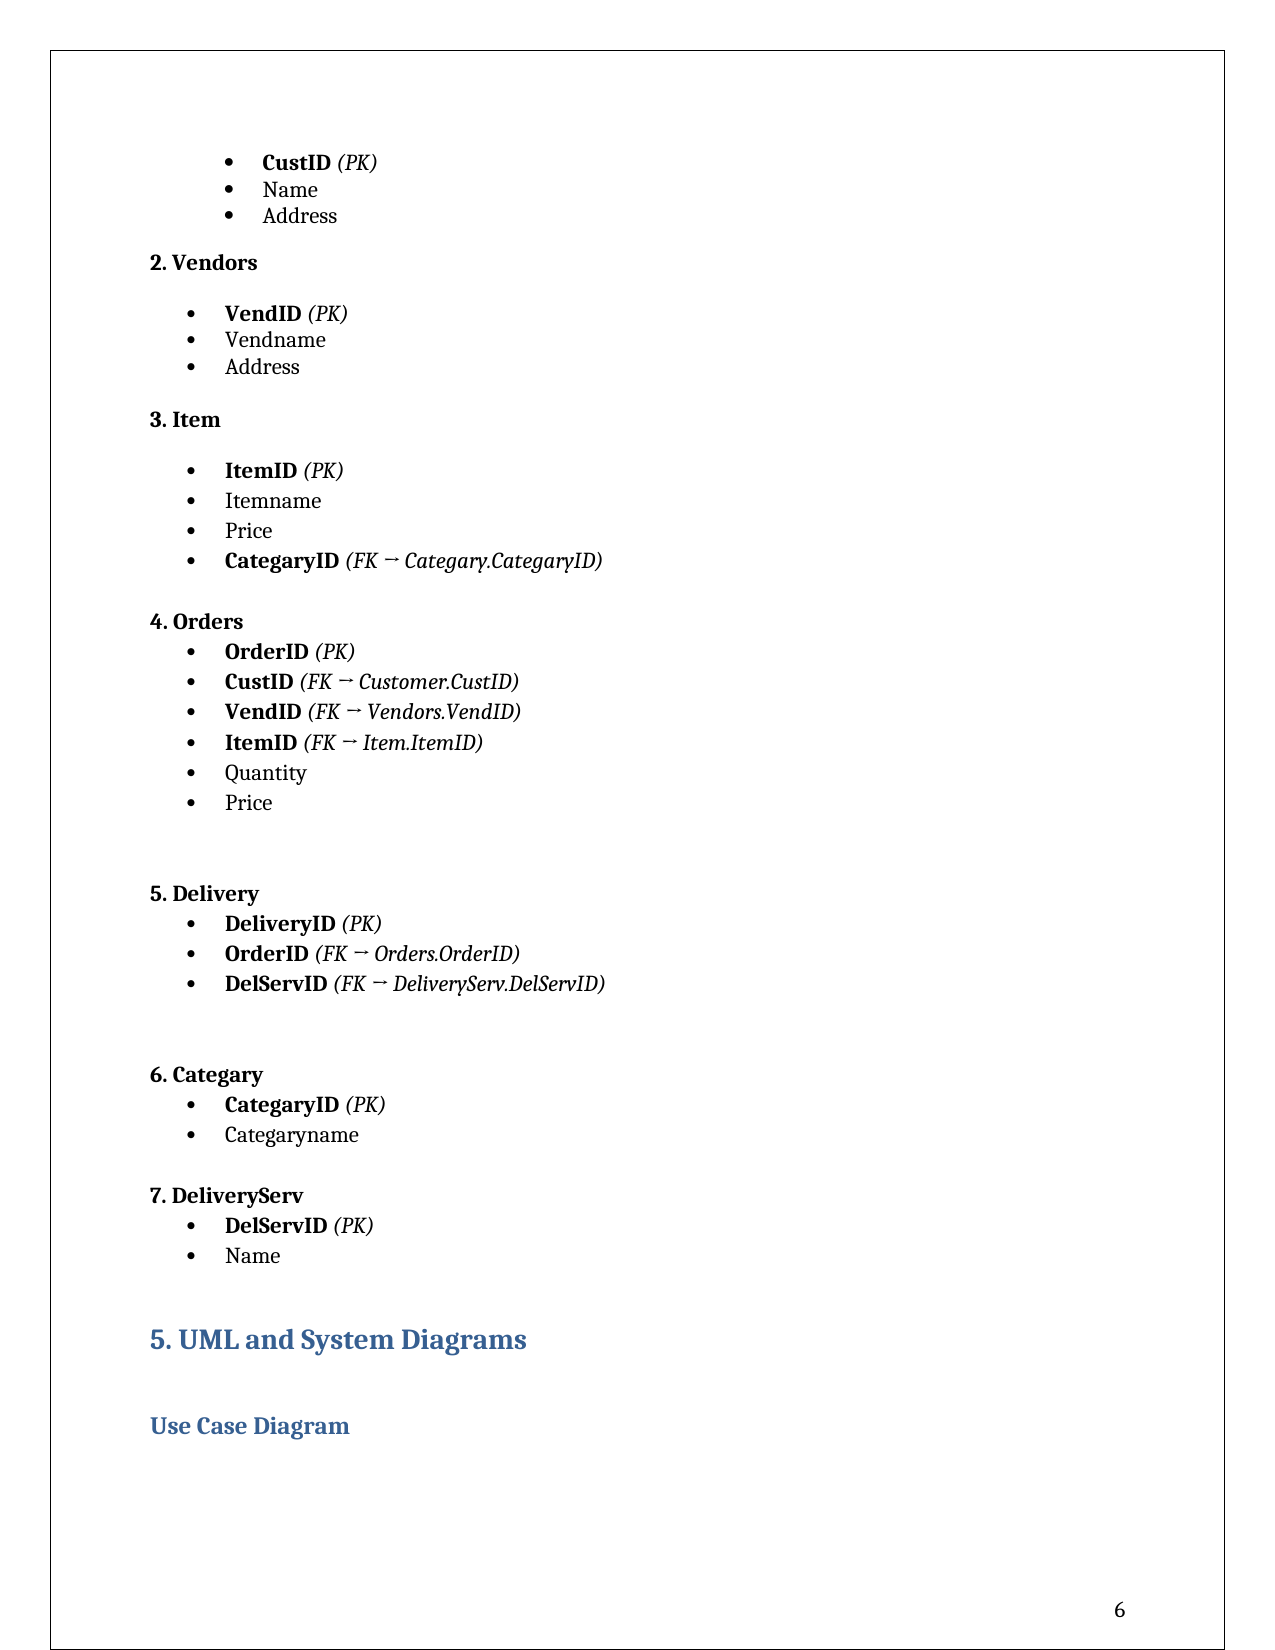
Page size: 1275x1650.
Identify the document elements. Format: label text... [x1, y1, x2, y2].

list CategaryID (PK) [187, 1092, 1125, 1118]
list CategaryID (FK → Categary.CategaryID) [187, 548, 1125, 574]
list VendID (PK) [187, 301, 1125, 327]
list Address [187, 354, 1125, 380]
subtitle 5. UML and System Diagrams [150, 1323, 1125, 1357]
text 5. Delivery [150, 880, 1125, 907]
list OrderID (PK) [187, 639, 1125, 665]
text 2. Vendors [150, 250, 1125, 276]
list CustID (FK → Customer.CustID) [187, 669, 1125, 695]
list VendID (FK → Vendors.VendID) [187, 699, 1125, 725]
list Categaryname [187, 1122, 1125, 1148]
list Name [187, 1243, 1125, 1269]
list Price [187, 790, 1125, 816]
list CustID (PK) [225, 150, 1125, 176]
list DelServID (FK → DeliveryServ.DelServID) [187, 971, 1125, 997]
list Name [225, 176, 1125, 203]
list Address [225, 203, 1125, 229]
list DeliveryID (PK) [187, 911, 1125, 937]
list OrderID (FK → Orders.OrderID) [187, 941, 1125, 967]
list Vendname [187, 327, 1125, 354]
list DelServID (PK) [187, 1213, 1125, 1239]
list Quantity [187, 759, 1125, 786]
text 7. DeliveryServ [150, 1182, 1125, 1209]
list Price [187, 518, 1125, 544]
text 3. Item [150, 406, 1125, 433]
text 4. Orders [150, 608, 1125, 635]
list ItemID (PK) [187, 457, 1125, 484]
text 6. Categary [150, 1062, 1125, 1088]
subtitle Use Case Diagram [150, 1412, 1125, 1440]
list ItemID (FK → Item.ItemID) [187, 729, 1125, 756]
list Itemname [187, 488, 1125, 514]
